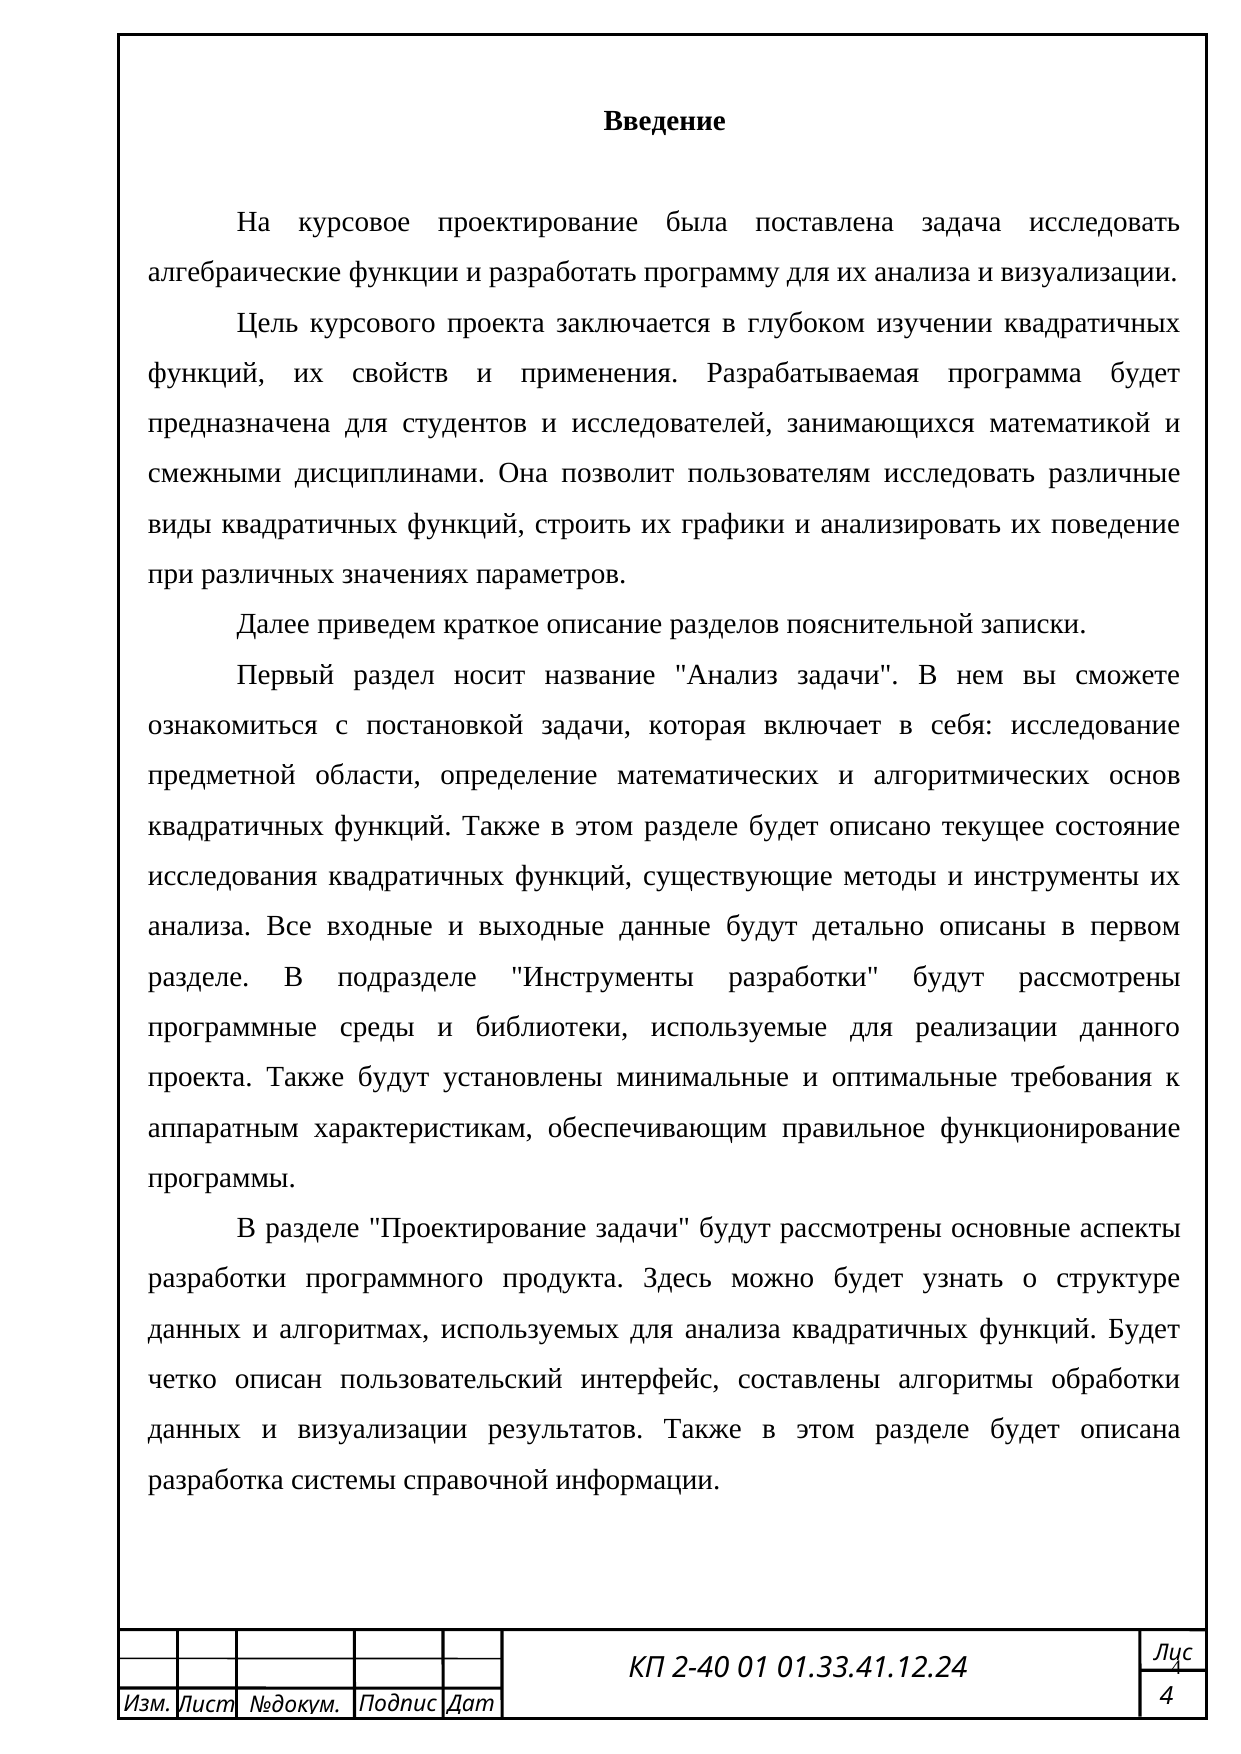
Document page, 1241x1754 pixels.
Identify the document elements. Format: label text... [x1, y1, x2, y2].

text Цель курсового проекта заключается в глубоком изучении квадратичных функций, их свойств и применения. Разрабатываемая программа будет предназначена для студентов и исследователей, занимающихся математикой и смежными дисциплинами. Она позволит пользователям исследовать различные виды квадратичных функций, строить их графики и анализировать их поведение при различных значениях параметров. [148, 305, 1181, 590]
text Первый раздел носит название "Анализ задачи". В нем вы сможете ознакомиться с постановкой задачи, которая включает в себя: исследование предметной области, определение математических и алгоритмических основ квадратичных функций. Также в этом разделе будет описано текущее состояние исследования квадратичных функций, существующие методы и инструменты их анализа. Все входные и выходные данные будут детально описаны в первом разделе. В подразделе "Инструменты разработки" будут рассмотрены программные среды и библиотеки, используемые для реализации данного проекта. Также будут установлены минимальные и оптимальные требования к аппаратным характеристикам, обеспечивающим правильное функционирование программы. [148, 657, 1181, 1193]
text Введение [148, 103, 1181, 137]
text В разделе "Проектирование задачи" будут рассмотрены основные аспекты разработки программного продукта. Здесь можно будет узнать о структуре данных и алгоритмах, используемых для анализа квадратичных функций. Будет четко описан пользовательский интерфейс, составлены алгоритмы обработки данных и визуализации результатов. Также в этом разделе будет описана разработка системы справочной информации. [148, 1210, 1181, 1495]
text На курсовое проектирование была поставлена задача исследовать алгебраические функции и разработать программу для их анализа и визуализации. [148, 204, 1181, 288]
text Далее приведем краткое описание разделов пояснительной записки. [148, 607, 1181, 640]
